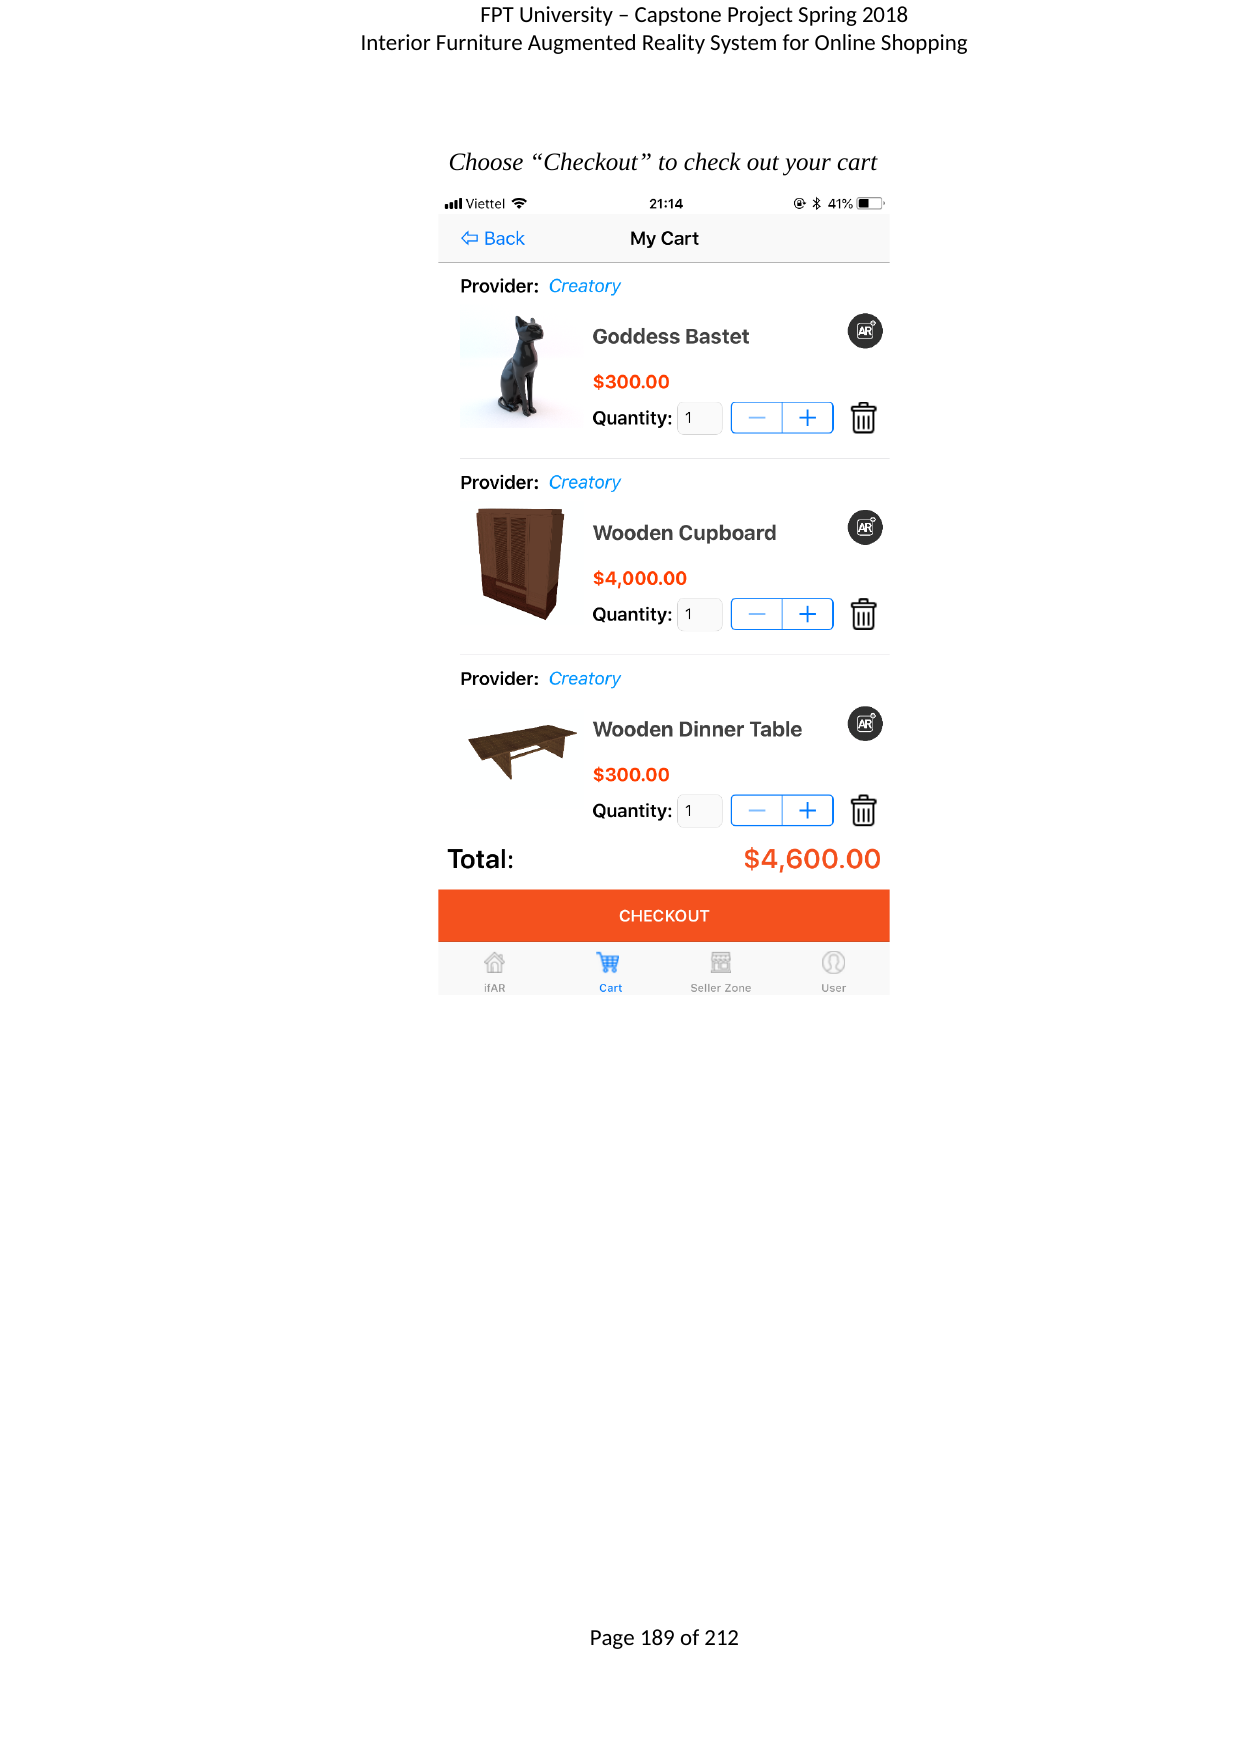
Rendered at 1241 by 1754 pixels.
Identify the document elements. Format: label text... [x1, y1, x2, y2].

subtitle Choose “Checkout” to check out your cart [207, 147, 1121, 176]
picture [438, 192, 890, 995]
